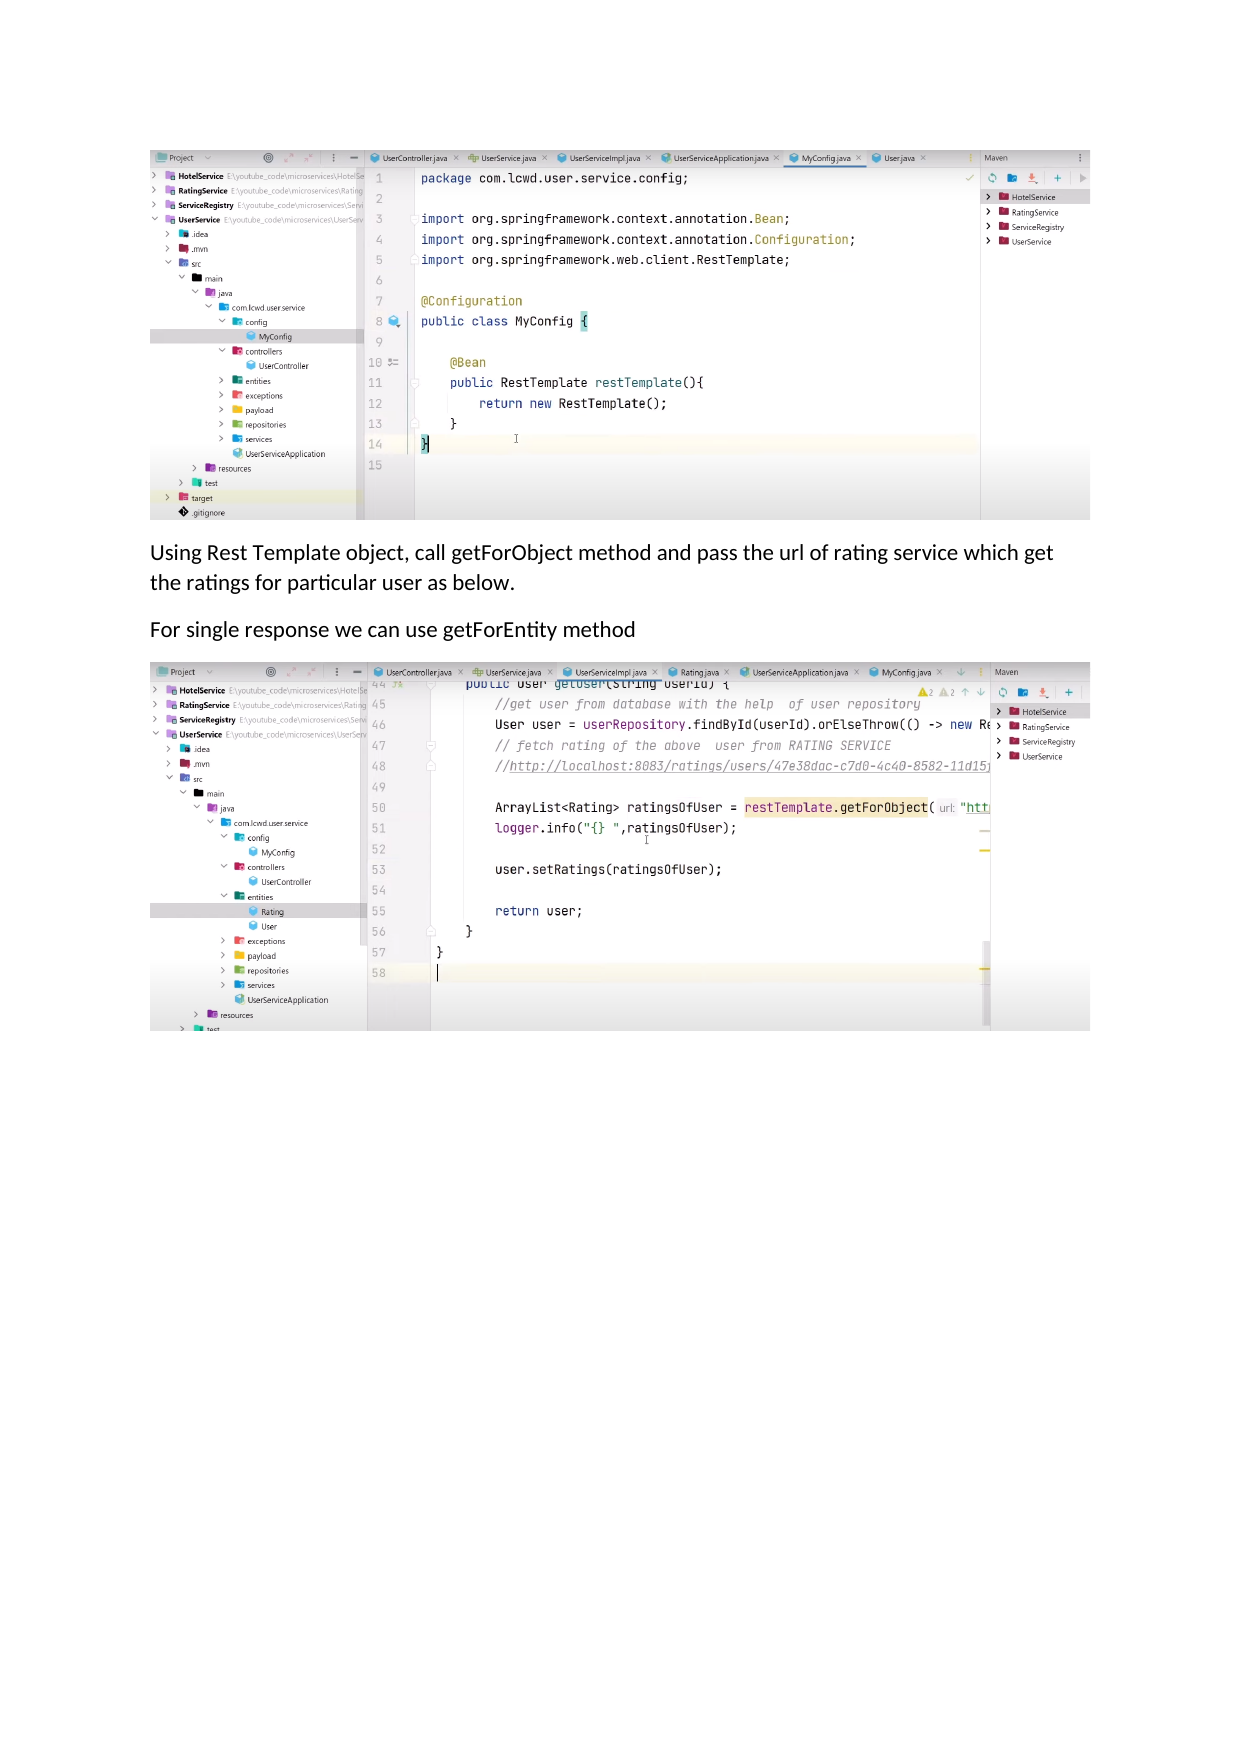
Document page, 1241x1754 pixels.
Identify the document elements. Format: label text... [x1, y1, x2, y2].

text For single response we can use getForEntity method [150, 615, 1090, 643]
picture [150, 150, 1091, 520]
text Using Rest Template object, call getForObject method and pass the url of rating service which get the ratings for particular user as below. [150, 538, 1090, 596]
picture [150, 662, 1091, 1031]
